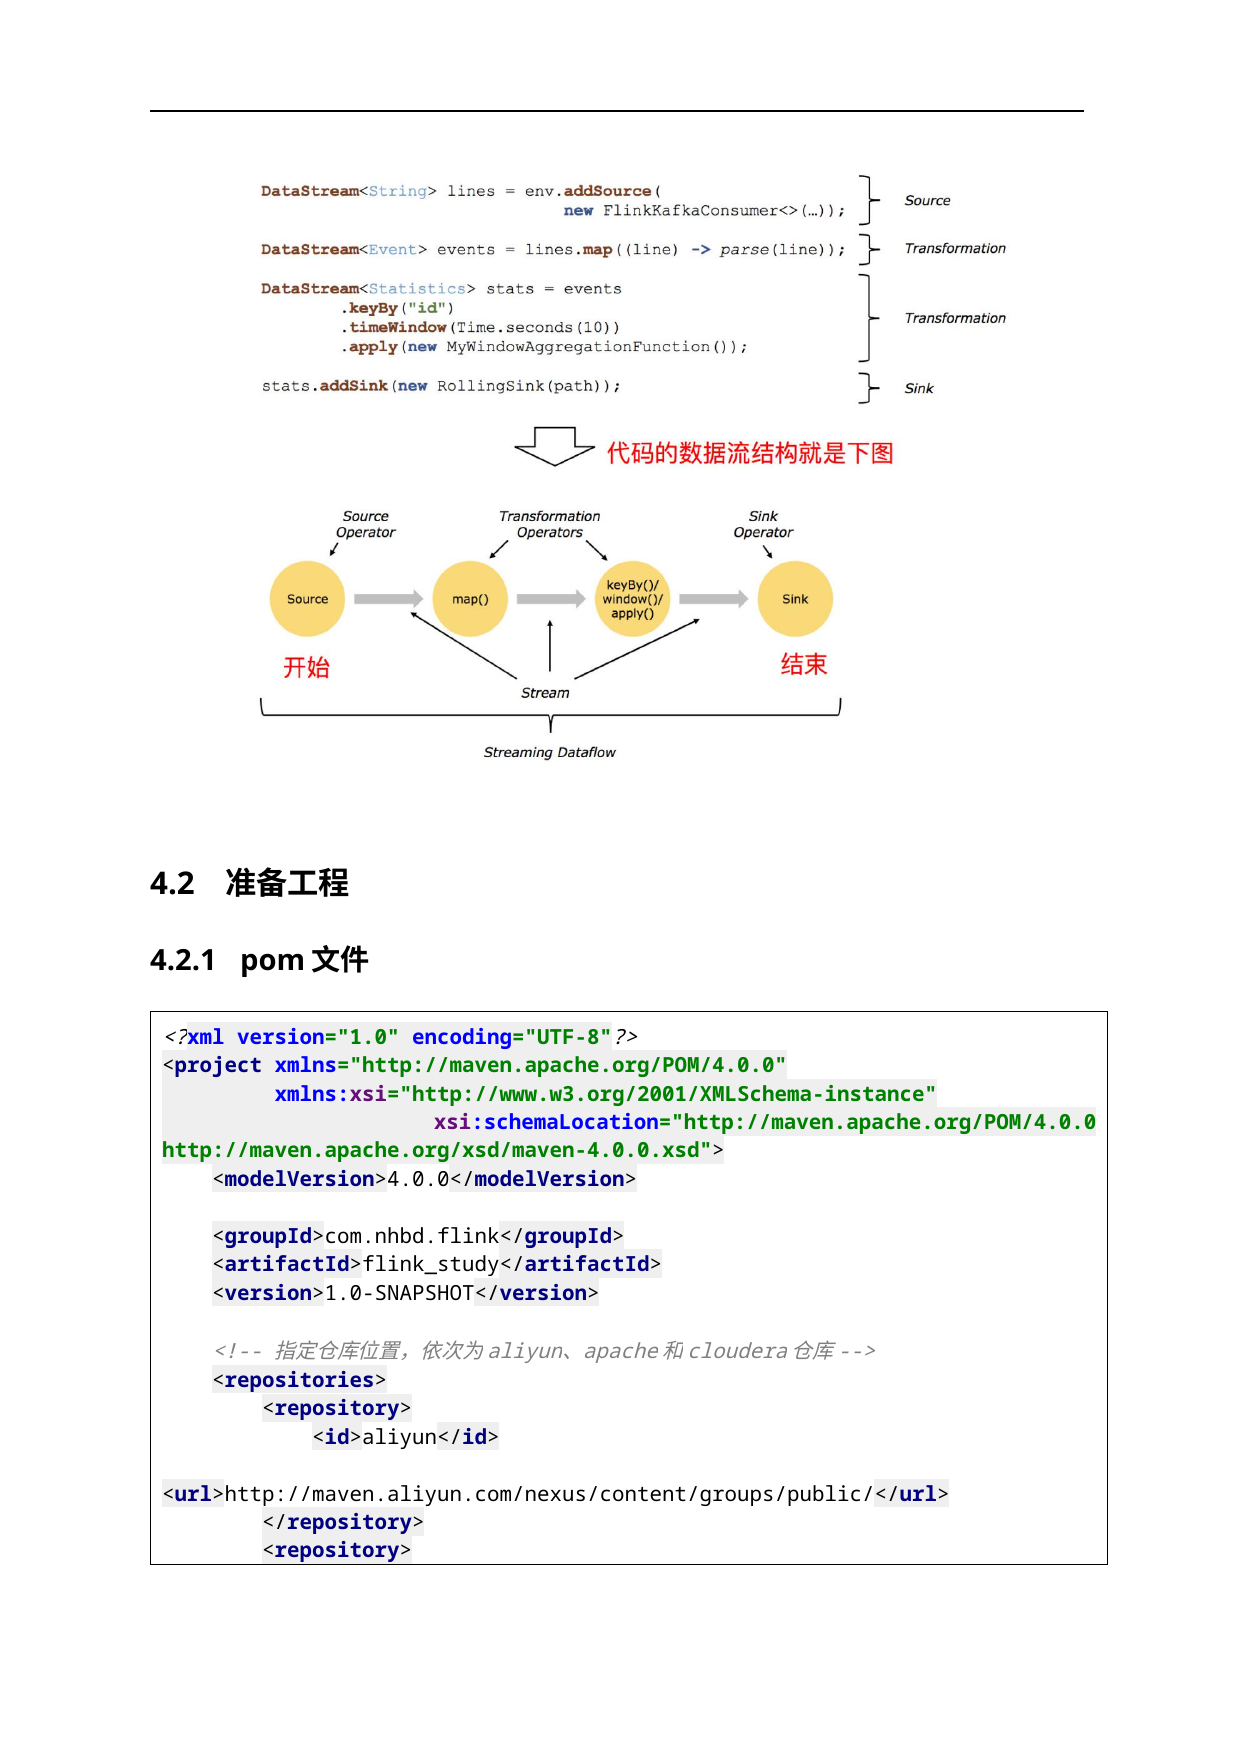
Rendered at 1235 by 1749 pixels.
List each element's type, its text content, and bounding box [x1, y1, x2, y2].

picture [150, 159, 1088, 787]
subtitle 准备工程 [150, 858, 1084, 904]
subtitle pom文件 [150, 936, 1084, 979]
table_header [151, 1012, 1107, 1564]
